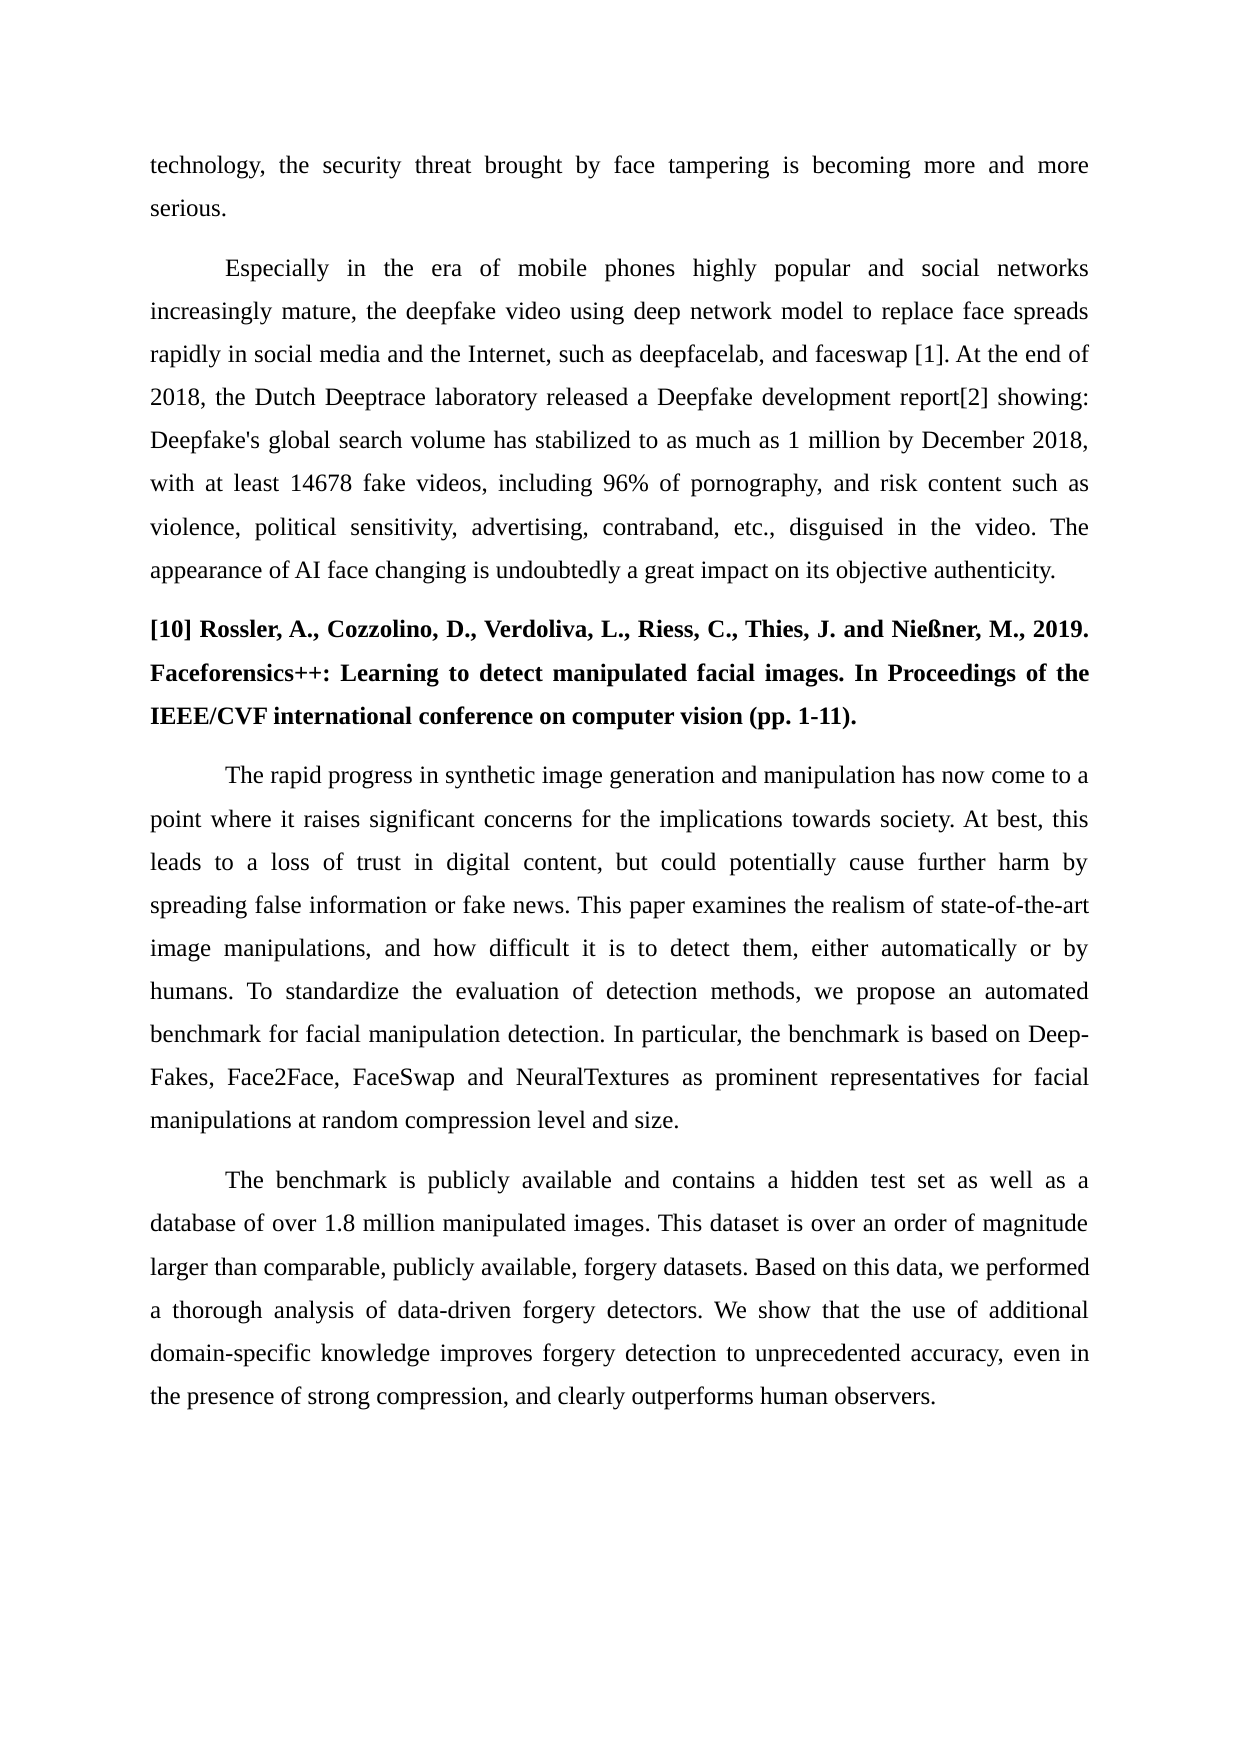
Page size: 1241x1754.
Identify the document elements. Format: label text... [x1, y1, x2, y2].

text [10] Rossler, A., Cozzolino, D., Verdoliva, L., Riess, C., Thies, J. and Nießner, M., 2019. Faceforensics++: Learning to detect manipulated facial images. In Proceedings of the IEEE/CVF international conference on computer vision (pp. 1-11). [150, 614, 1090, 729]
text The benchmark is publicly available and contains a hidden test set as well as a database of over 1.8 million manipulated images. This dataset is over an order of magnitude larger than comparable, publicly available, forgery datasets. Based on this data, we performed a thorough analysis of data-driven forgery detectors. We show that the use of additional domain-specific knowledge improves forgery detection to unprecedented accuracy, even in the presence of strong compression, and clearly outperforms human observers. [150, 1165, 1090, 1410]
text The rapid progress in synthetic image generation and manipulation has now come to a point where it raises significant concerns for the implications towards society. At best, this leads to a loss of trust in digital content, but could potentially cause further harm by spreading false information or fake news. This paper examines the realism of state-of-the-art image manipulations, and how difficult it is to detect them, either automatically or by humans. To standardize the evaluation of detection methods, we propose an automated benchmark for facial manipulation detection. In particular, the benchmark is based on Deep-Fakes, Face2Face, FaceSwap and NeuralTextures as prominent representatives for facial manipulations at random compression level and size. [150, 761, 1090, 1134]
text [150, 150, 1090, 222]
text Especially in the era of mobile phones highly popular and social networks increasingly mature, the deepfake video using deep network model to replace face spreads rapidly in social media and the Internet, such as deepfacelab, and faceswap [1]. At the end of 2018, the Dutch Deeptrace laboratory released a Deepfake development report[2] showing: Deepfake's global search volume has stabilized to as much as 1 million by December 2018, with at least 14678 fake videos, including 96% of pornography, and risk content such as violence, political sensitivity, advertising, contraband, etc., disguised in the video. The appearance of AI face changing is undoubtedly a great impact on its objective authenticity. [150, 253, 1090, 583]
